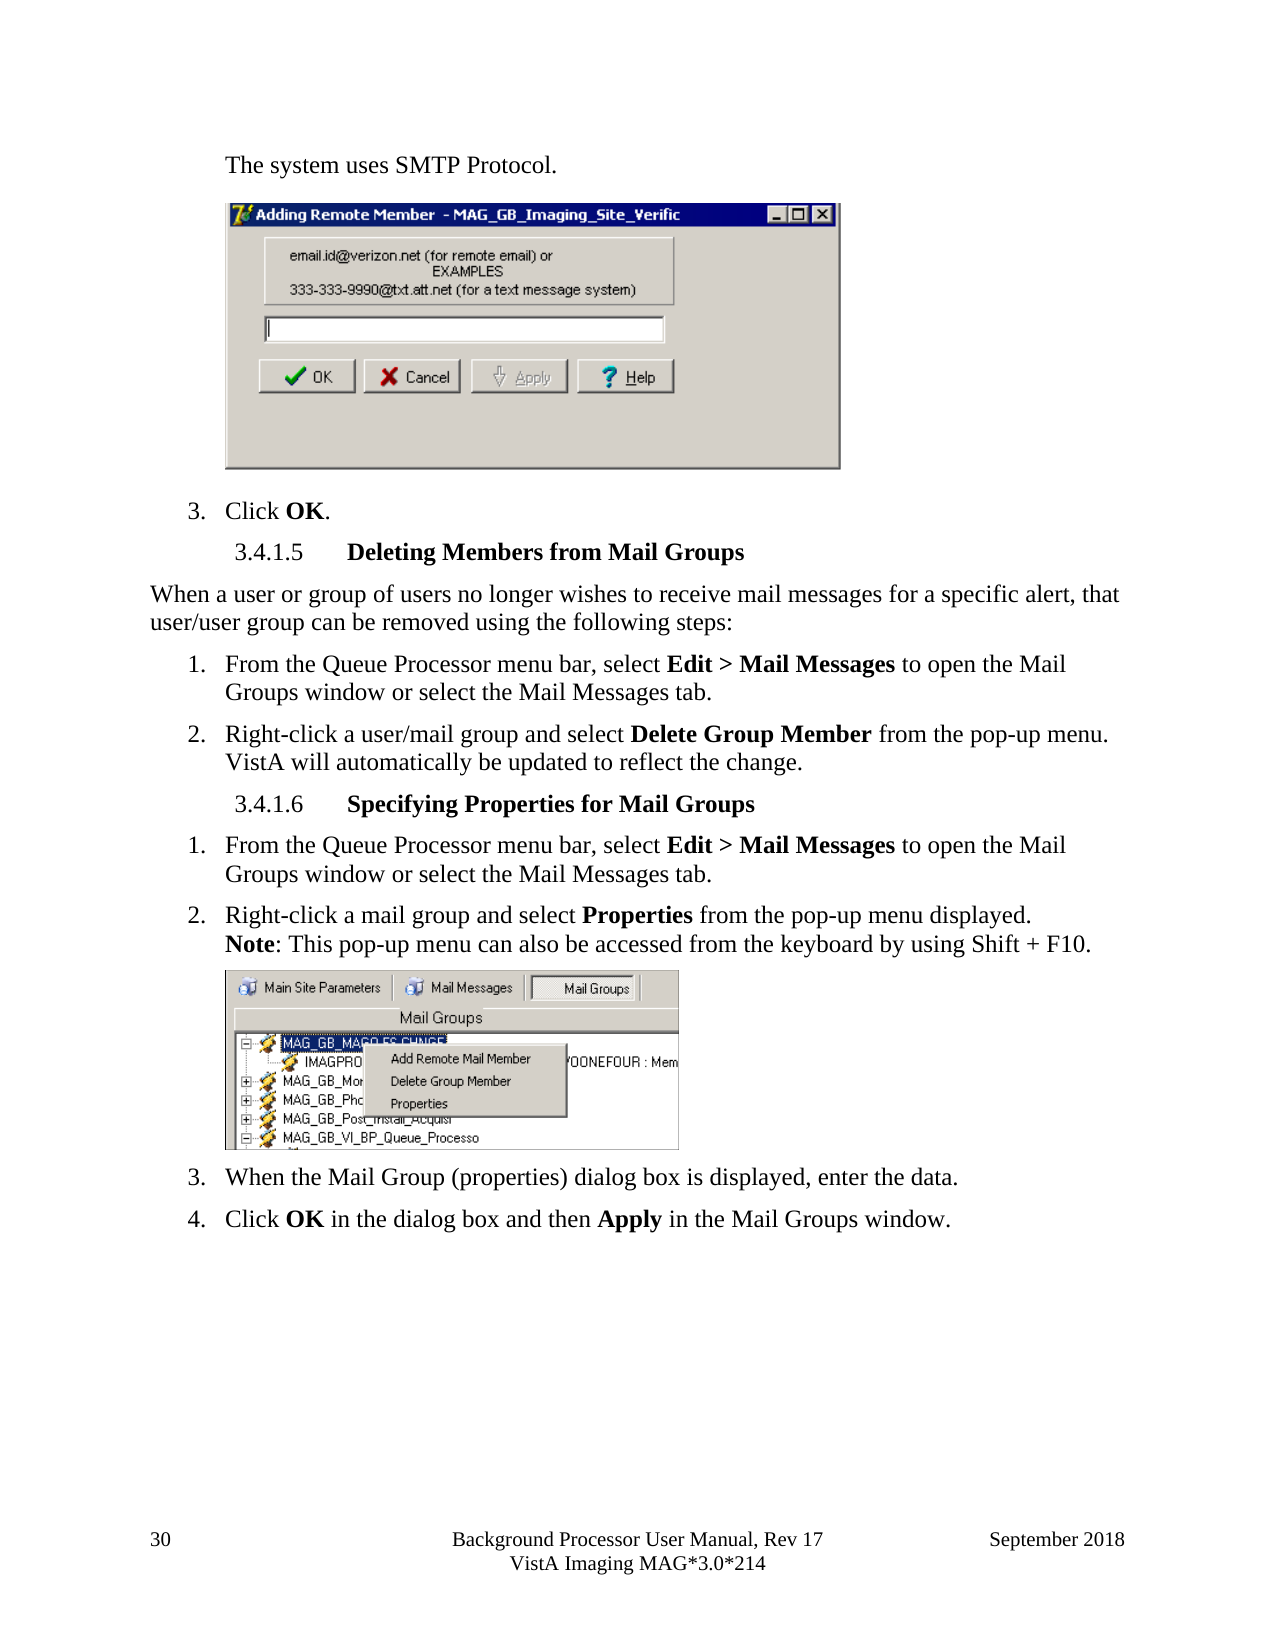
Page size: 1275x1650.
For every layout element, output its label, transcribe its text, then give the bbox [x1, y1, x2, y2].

subtitle Deleting Members from Mail Groups [234, 537, 1125, 566]
list From the Queue Processor menu bar, select Edit > Mail Messages to open the Mail Groups window or select the Mail Messages tab. [187, 649, 1125, 706]
text When a user or group of users no longer wishes to receive mail messages for a specific alert, that user/user group can be removed using the following steps: [150, 579, 1125, 636]
list When the Mail Group (properties) dialog box is displayed, enter the data. [187, 1162, 1125, 1191]
list Click OK. [187, 496, 1125, 525]
list Right-click a mail group and select Properties from the pop-up menu displayed. Note: This pop-up menu can also be accessed from the keyboard by using Shift + F10. [187, 900, 1125, 957]
list Click OK in the dialog box and then Apply in the Mail Groups window. [187, 1204, 1125, 1232]
list Right-click a user/mail group and select Delete Group Member from the pop-up menu. VistA will automatically be updated to reflect the change. [187, 719, 1125, 776]
list From the Queue Processor menu bar, select Edit > Mail Messages to open the Mail Groups window or select the Mail Messages tab. [187, 830, 1125, 887]
text The system uses SMTP Protocol. [225, 150, 1125, 179]
subtitle Specifying Properties for Mail Groups [234, 789, 1125, 817]
